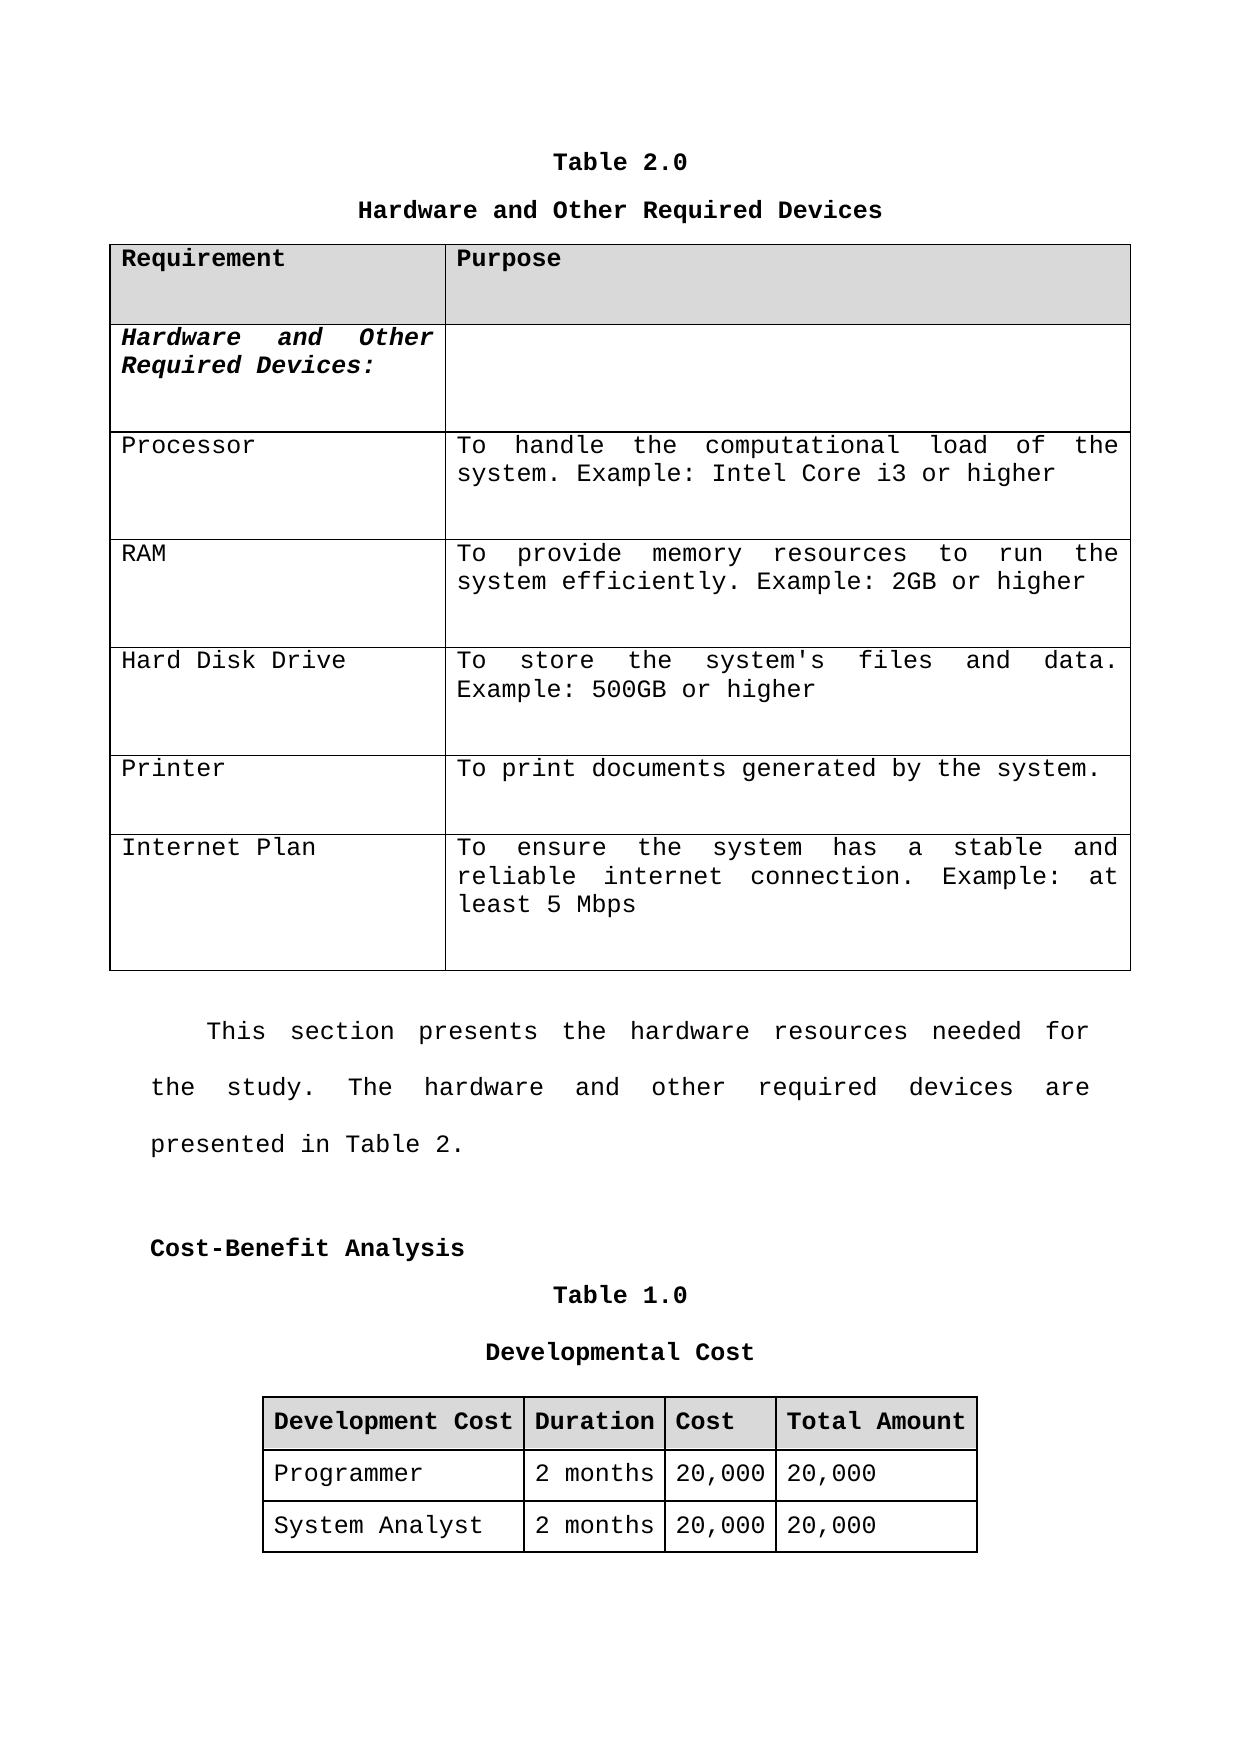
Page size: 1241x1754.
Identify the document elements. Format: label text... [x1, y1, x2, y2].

text Table 2.0 [150, 150, 1090, 178]
table_cell To print documents generated by the system. [446, 756, 1130, 834]
table_cell Hard Disk Drive [111, 648, 445, 754]
table_cell System Analyst [264, 1502, 523, 1551]
table_cell Programmer [264, 1451, 523, 1500]
table_cell 20,000 [777, 1502, 976, 1551]
table_cell Processor [111, 433, 445, 539]
text Developmental Cost [150, 1339, 1090, 1368]
table_header Total Amount [777, 1398, 976, 1448]
table_cell To store the system's files and data. Example: 500GB or higher [446, 648, 1130, 754]
table_cell [446, 325, 1130, 431]
text Cost-Benefit Analysis [150, 1235, 1090, 1264]
table_header Requirement [111, 245, 445, 324]
table_cell Printer [111, 756, 445, 834]
table_cell 20,000 [777, 1451, 976, 1500]
table_cell Internet Plan [111, 835, 445, 970]
text This section presents the hardware resources needed for the study. The hardware and other required devices are presented in Table 2. [150, 1018, 1090, 1160]
table_header Cost [666, 1398, 775, 1448]
table_cell 2 months [525, 1502, 664, 1551]
table_cell 2 months [525, 1451, 664, 1500]
text Table 1.0 [150, 1283, 1090, 1311]
table_cell To ensure the system has a stable and reliable internet connection. Example: at least 5 Mbps [446, 835, 1130, 970]
table_cell To provide memory resources to run the system efficiently. Example: 2GB or higher [446, 540, 1130, 647]
table_cell To handle the computational load of the system. Example: Intel Core i3 or higher [446, 433, 1130, 539]
table_cell 20,000 [666, 1502, 775, 1551]
table_cell Hardware and Other Required Devices: [111, 325, 445, 431]
table_header Development Cost [264, 1398, 523, 1448]
table_cell 20,000 [666, 1451, 775, 1500]
table_cell RAM [111, 540, 445, 647]
text Hardware and Other Required Devices [150, 197, 1090, 226]
table_header Duration [525, 1398, 664, 1448]
table_header Purpose [446, 245, 1130, 324]
